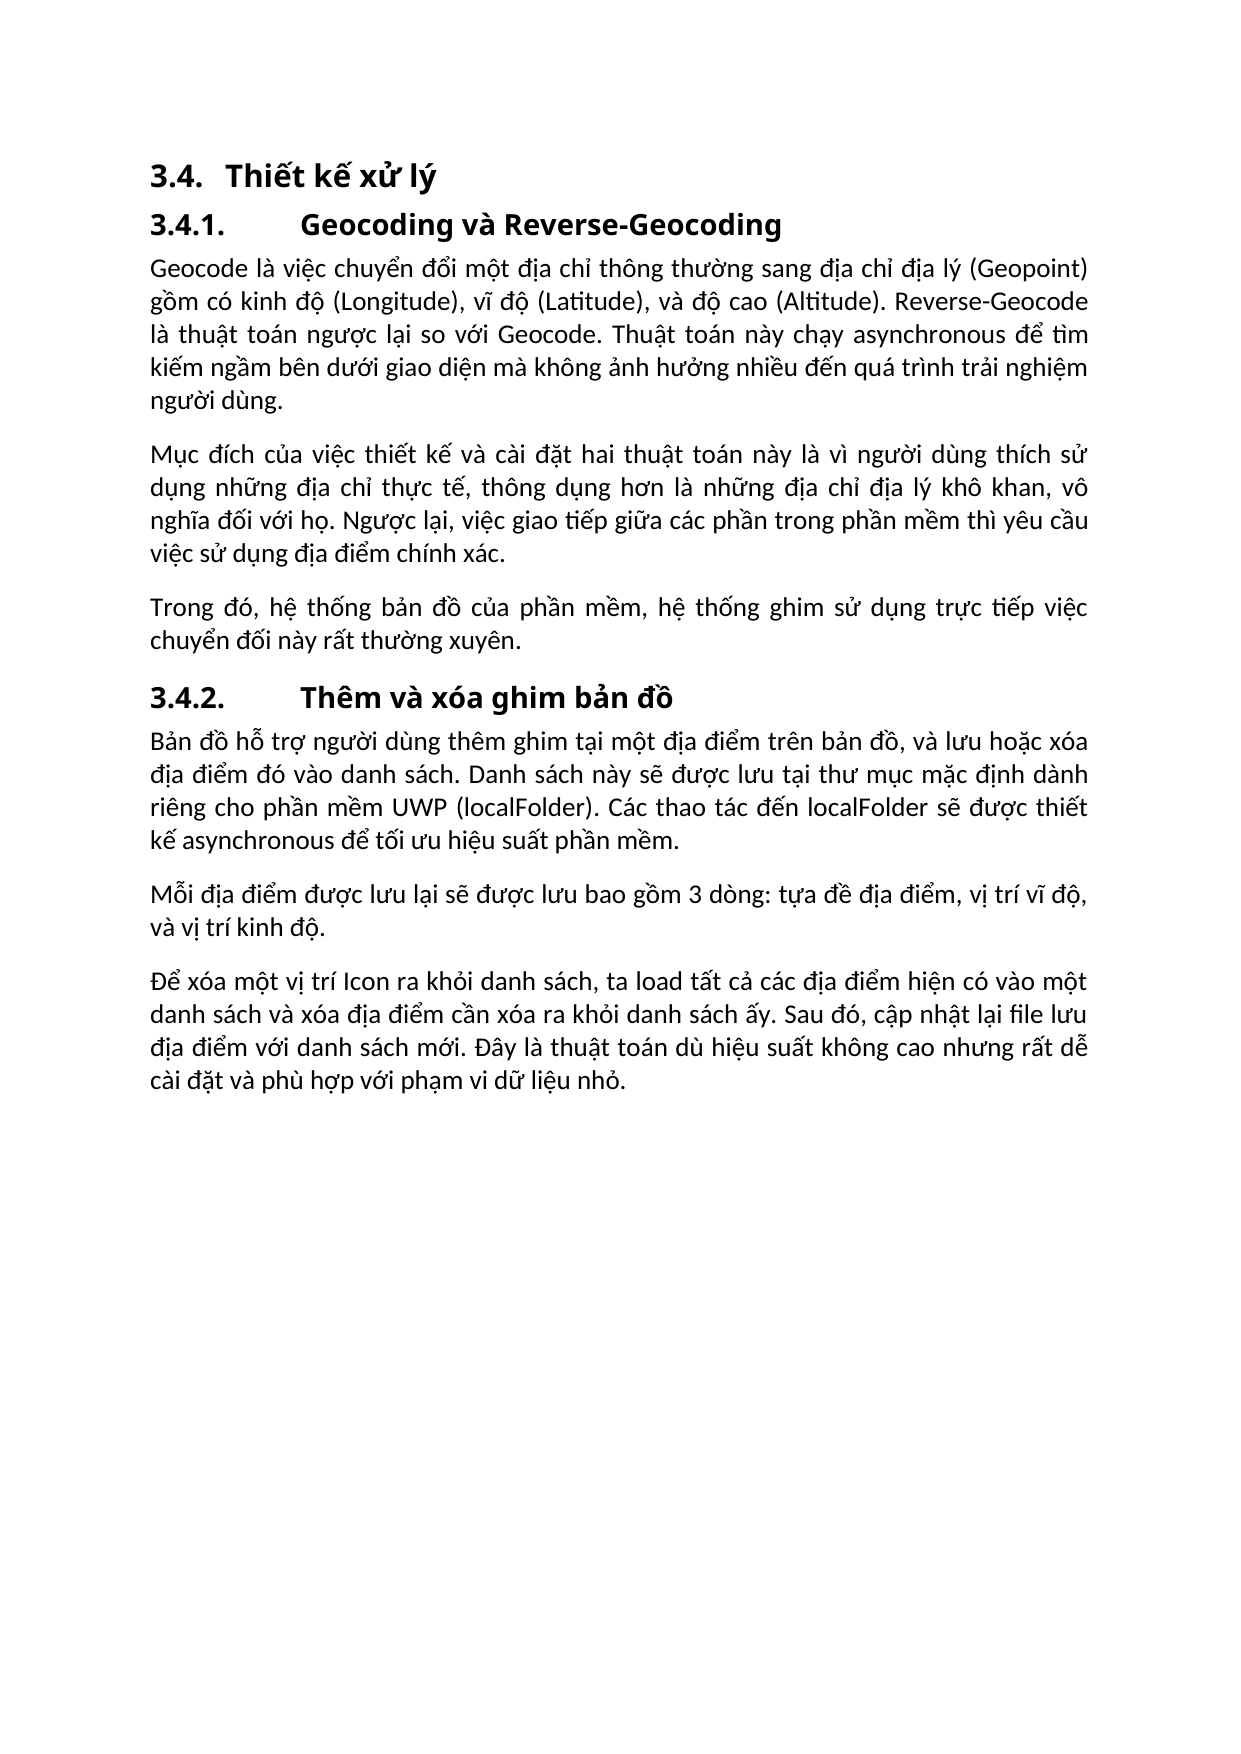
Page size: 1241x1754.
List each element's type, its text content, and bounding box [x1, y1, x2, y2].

subtitle Geocoding và Reverse-Geocoding [150, 204, 1090, 244]
text Mục đích của việc thiết kế và cài đặt hai thuật toán này là vì người dùng thích sử dụng những địa chỉ thực tế, thông dụng hơn là những địa chỉ địa lý khô khan, vô nghĩa đối với họ. Ngược lại, việc giao tiếp giữa các phần trong phần mềm thì yêu cầu việc sử dụng địa điểm chính xác. [150, 437, 1090, 569]
text Bản đồ hỗ trợ người dùng thêm ghim tại một địa điểm trên bản đồ, và lưu hoặc xóa địa điểm đó vào danh sách. Danh sách này sẽ được lưu tại thư mục mặc định dành riêng cho phần mềm UWP (localFolder). Các thao tác đến localFolder sẽ được thiết kế asynchronous để tối ưu hiệu suất phần mềm. [150, 724, 1090, 856]
text Trong đó, hệ thống bản đồ của phần mềm, hệ thống ghim sử dụng trực tiếp việc chuyển đối này rất thường xuyên. [150, 590, 1090, 656]
subtitle Thêm và xóa ghim bản đồ [150, 677, 1090, 717]
text Mỗi địa điểm được lưu lại sẽ được lưu bao gồm 3 dòng: tựa đề địa điểm, vị trí vĩ độ, và vị trí kinh độ. [150, 877, 1090, 943]
text Để xóa một vị trí Icon ra khỏi danh sách, ta load tất cả các địa điểm hiện có vào một danh sách và xóa địa điểm cần xóa ra khỏi danh sách ấy. Sau đó, cập nhật lại file lưu địa điểm với danh sách mới. Đây là thuật toán dù hiệu suất không cao nhưng rất dễ cài đặt và phù hợp với phạm vi dữ liệu nhỏ. [150, 964, 1090, 1096]
text Geocode là việc chuyển đổi một địa chỉ thông thường sang địa chỉ địa lý (Geopoint) gồm có kinh độ (Longitude), vĩ độ (Latitude), và độ cao (Altitude). Reverse-Geocode là thuật toán ngược lại so với Geocode. Thuật toán này chạy asynchronous để tìm kiếm ngầm bên dưới giao diện mà không ảnh hưởng nhiều đến quá trình trải nghiệm người dùng. [150, 251, 1090, 416]
subtitle Thiết kế xử lý [150, 154, 1090, 197]
